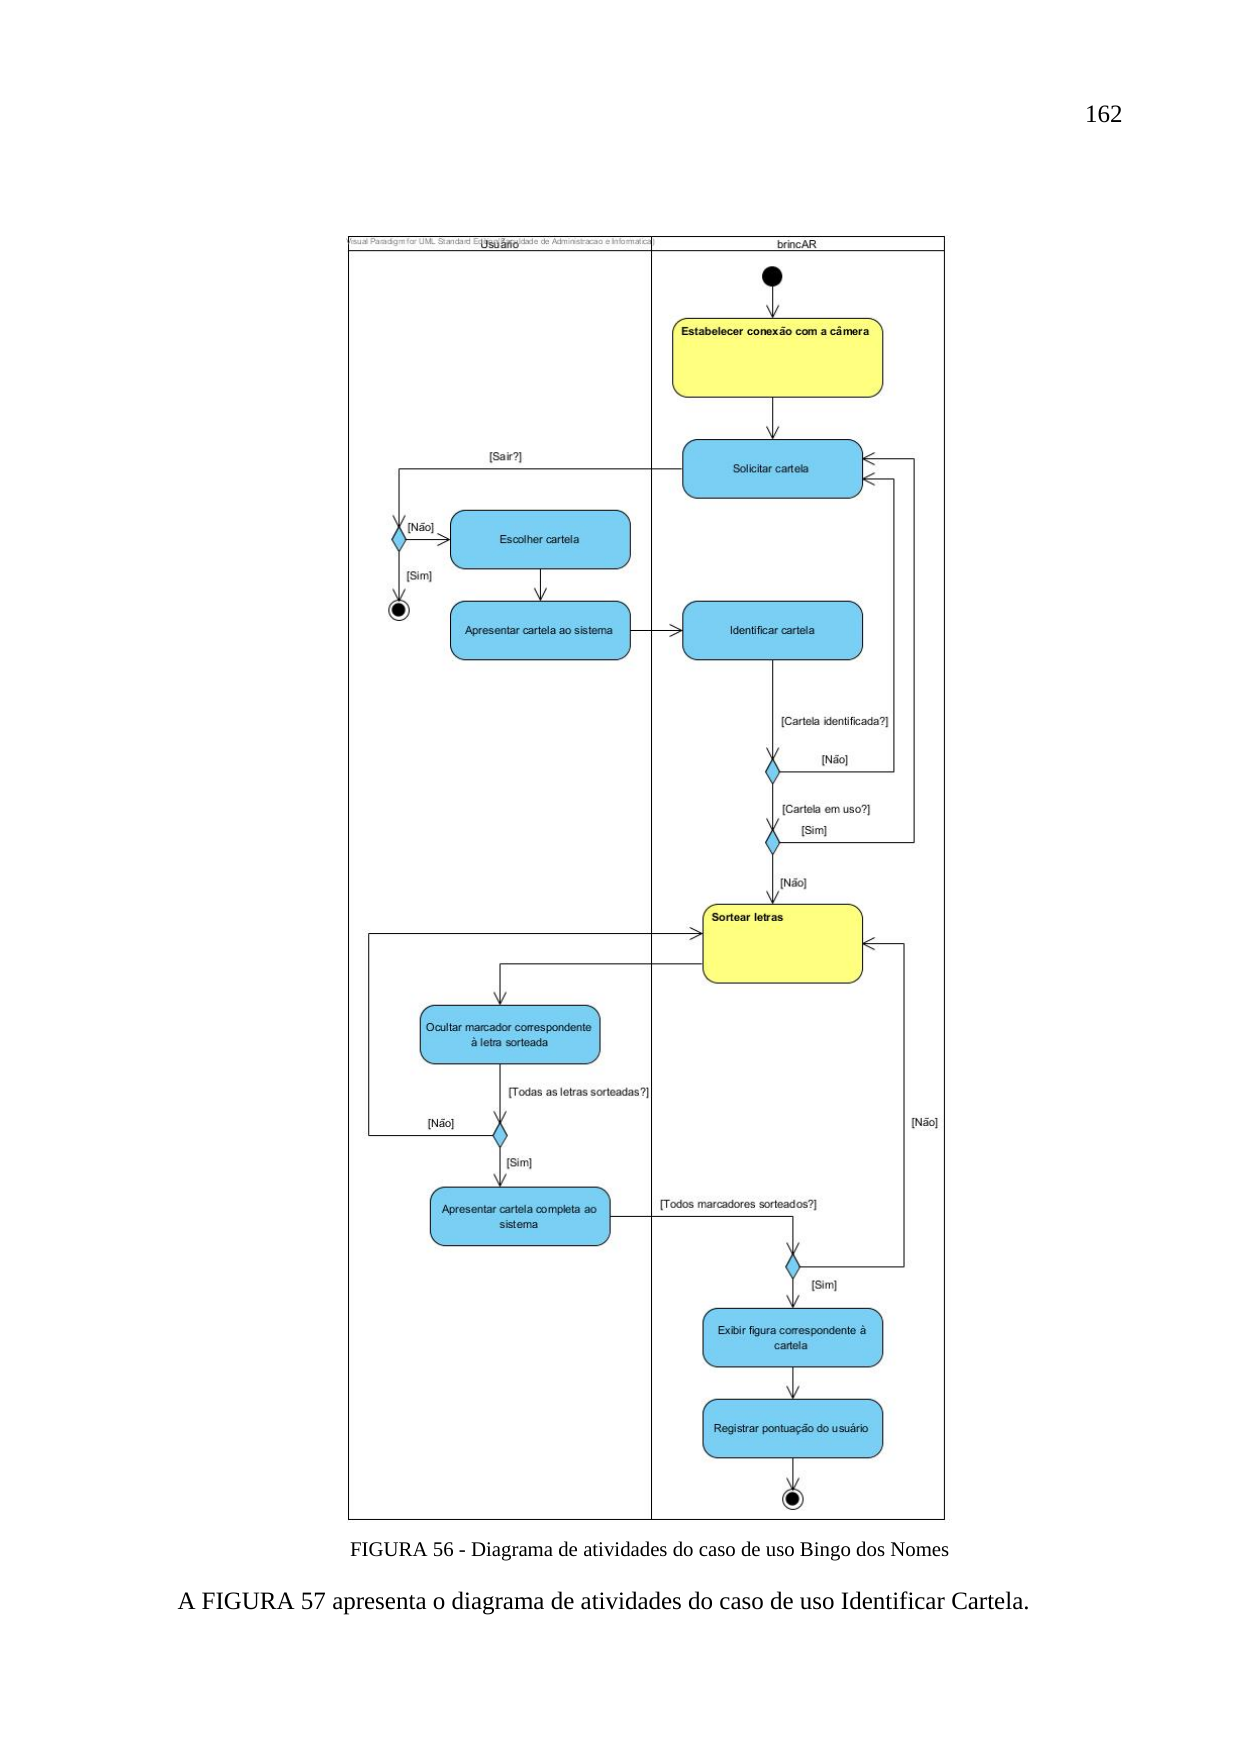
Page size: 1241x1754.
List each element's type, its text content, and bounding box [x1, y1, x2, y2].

text FIGURA 56 - Diagrama de atividades do caso de uso Bingo dos Nomes [177, 1537, 1122, 1561]
picture [346, 235, 953, 1523]
text A FIGURA 57 apresenta o diagrama de atividades do caso de uso Identificar Cartela. [177, 1586, 1122, 1614]
